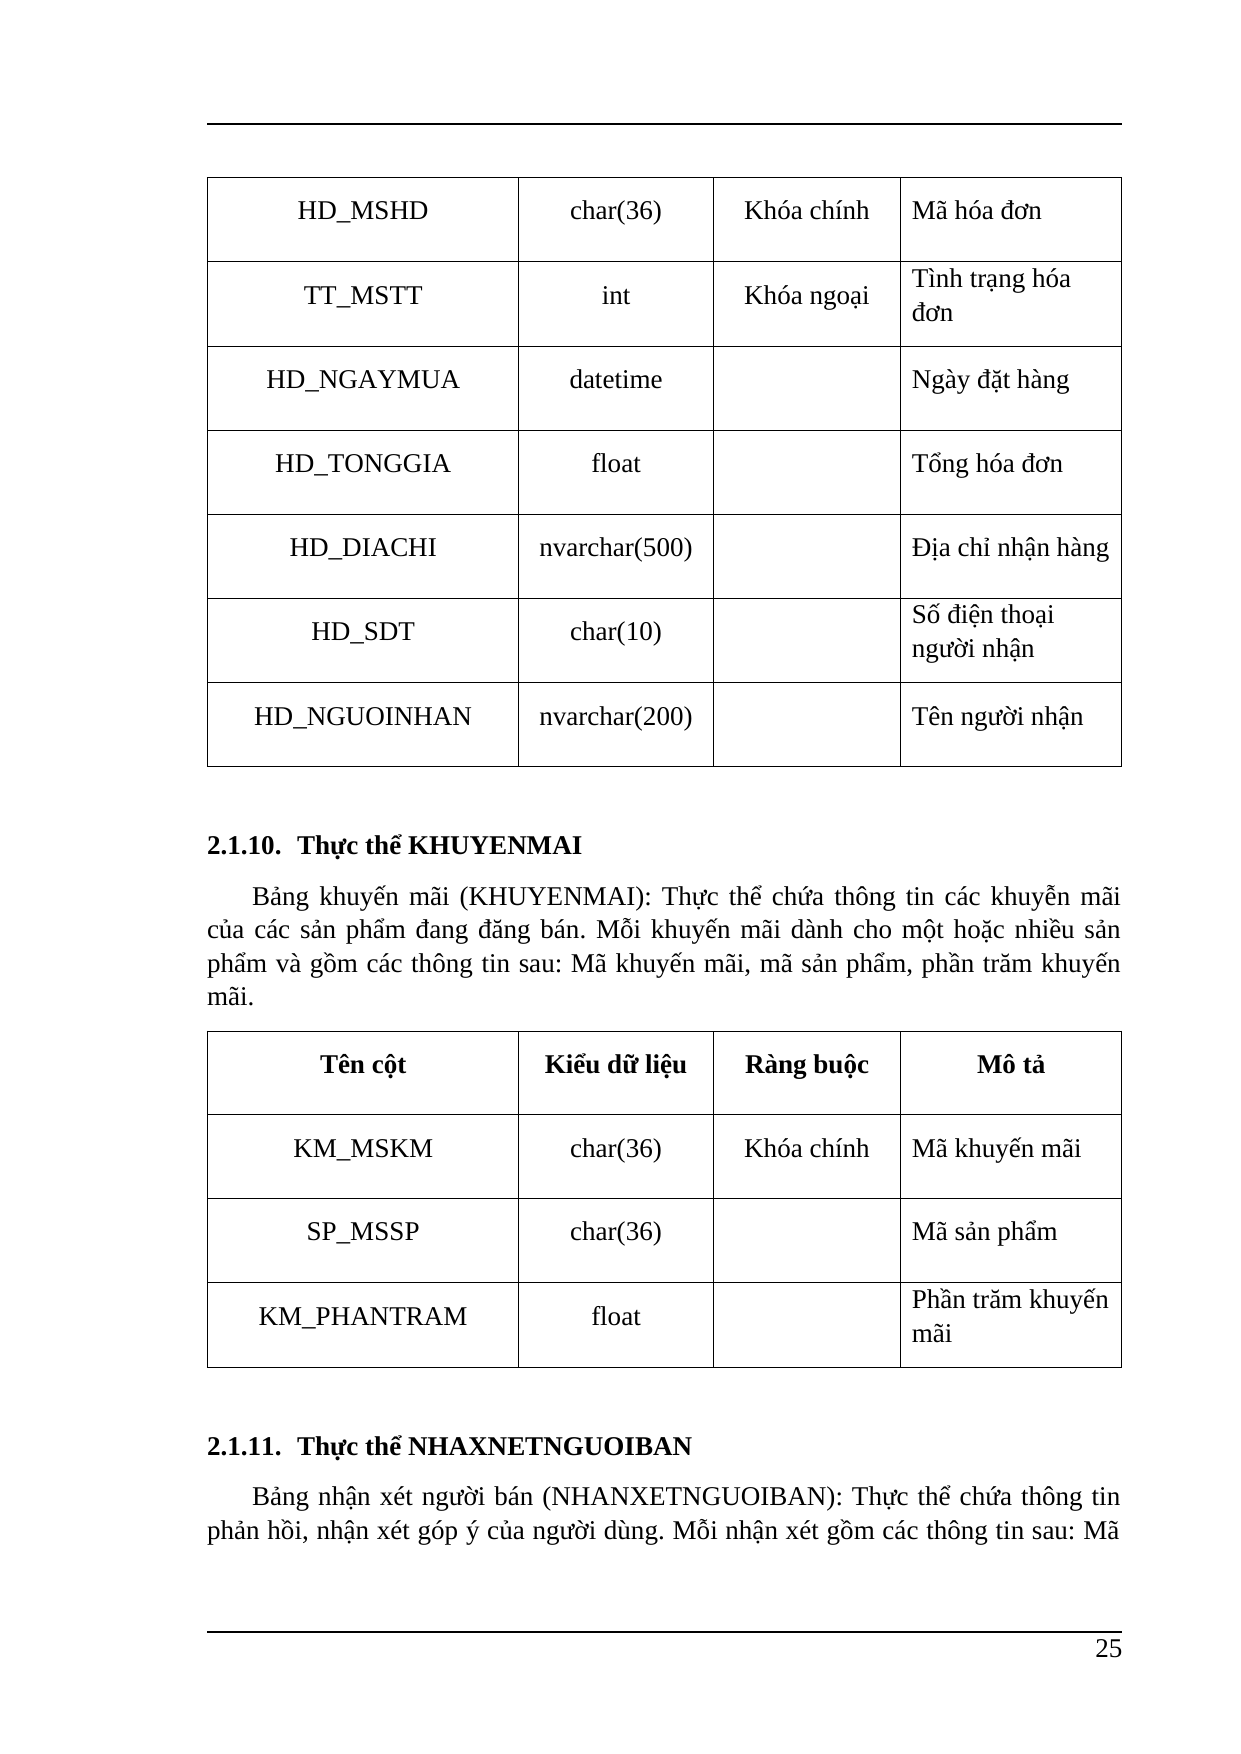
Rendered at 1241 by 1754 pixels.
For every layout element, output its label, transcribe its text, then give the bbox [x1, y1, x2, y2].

table_cell char(36) [519, 178, 713, 261]
table_cell nvarchar(200) [519, 683, 713, 766]
table_cell HD_TONGGIA [208, 431, 518, 513]
table_cell nvarchar(500) [519, 515, 713, 597]
table_header Tên cột [208, 1032, 518, 1114]
table_cell char(10) [519, 599, 713, 682]
table_cell Mã hóa đơn [901, 178, 1121, 261]
table_cell [714, 1199, 900, 1282]
table_cell Khóa ngoại [714, 262, 900, 346]
table_cell Số điện thoại người nhận [901, 599, 1121, 682]
table_cell Tình trạng hóa đơn [901, 262, 1121, 346]
table_cell Phần trăm khuyến mãi [901, 1283, 1121, 1367]
table_cell SP_MSSP [208, 1199, 518, 1282]
table_cell Địa chỉ nhận hàng [901, 515, 1121, 597]
table_cell Ngày đặt hàng [901, 347, 1121, 430]
subtitle 2.1.11. Thực thể NHAXNETNGUOIBAN [207, 1430, 1122, 1461]
table_cell HD_DIACHI [208, 515, 518, 597]
table_cell datetime [519, 347, 713, 430]
table_cell KM_MSKM [208, 1115, 518, 1198]
subtitle 2.1.10. Thực thể KHUYENMAI [207, 829, 1122, 861]
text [207, 1480, 1122, 1545]
table_cell Tên người nhận [901, 683, 1121, 766]
table_cell int [519, 262, 713, 346]
table_cell HD_NGUOINHAN [208, 683, 518, 766]
table_cell HD_SDT [208, 599, 518, 682]
table_header Ràng buộc [714, 1032, 900, 1114]
table_header Mô tả [901, 1032, 1121, 1114]
table_cell KM_PHANTRAM [208, 1283, 518, 1367]
table_cell [714, 683, 900, 766]
text Bảng khuyến mãi (KHUYENMAI): Thực thể chứa thông tin các khuyễn mãi của các sản phẩm đang đăng bán. Mỗi khuyến mãi dành cho một hoặc nhiều sản phẩm và gồm các thông tin sau: Mã khuyến mãi, mã sản phẩm, phần trăm khuyến mãi. [207, 880, 1122, 1011]
table_cell HD_MSHD [208, 178, 518, 261]
table_cell [714, 1283, 900, 1367]
table_cell [714, 347, 900, 430]
table_cell HD_NGAYMUA [208, 347, 518, 430]
table_cell char(36) [519, 1199, 713, 1282]
table_cell [714, 599, 900, 682]
table_cell [714, 431, 900, 513]
table_cell Tổng hóa đơn [901, 431, 1121, 513]
table_cell Mã sản phẩm [901, 1199, 1121, 1282]
table_cell Mã khuyến mãi [901, 1115, 1121, 1198]
table_cell TT_MSTT [208, 262, 518, 346]
table_cell char(36) [519, 1115, 713, 1198]
table_cell float [519, 431, 713, 513]
table_header Kiểu dữ liệu [519, 1032, 713, 1114]
table_cell Khóa chính [714, 178, 900, 261]
table_cell Khóa chính [714, 1115, 900, 1198]
table_cell float [519, 1283, 713, 1367]
table_cell [714, 515, 900, 597]
